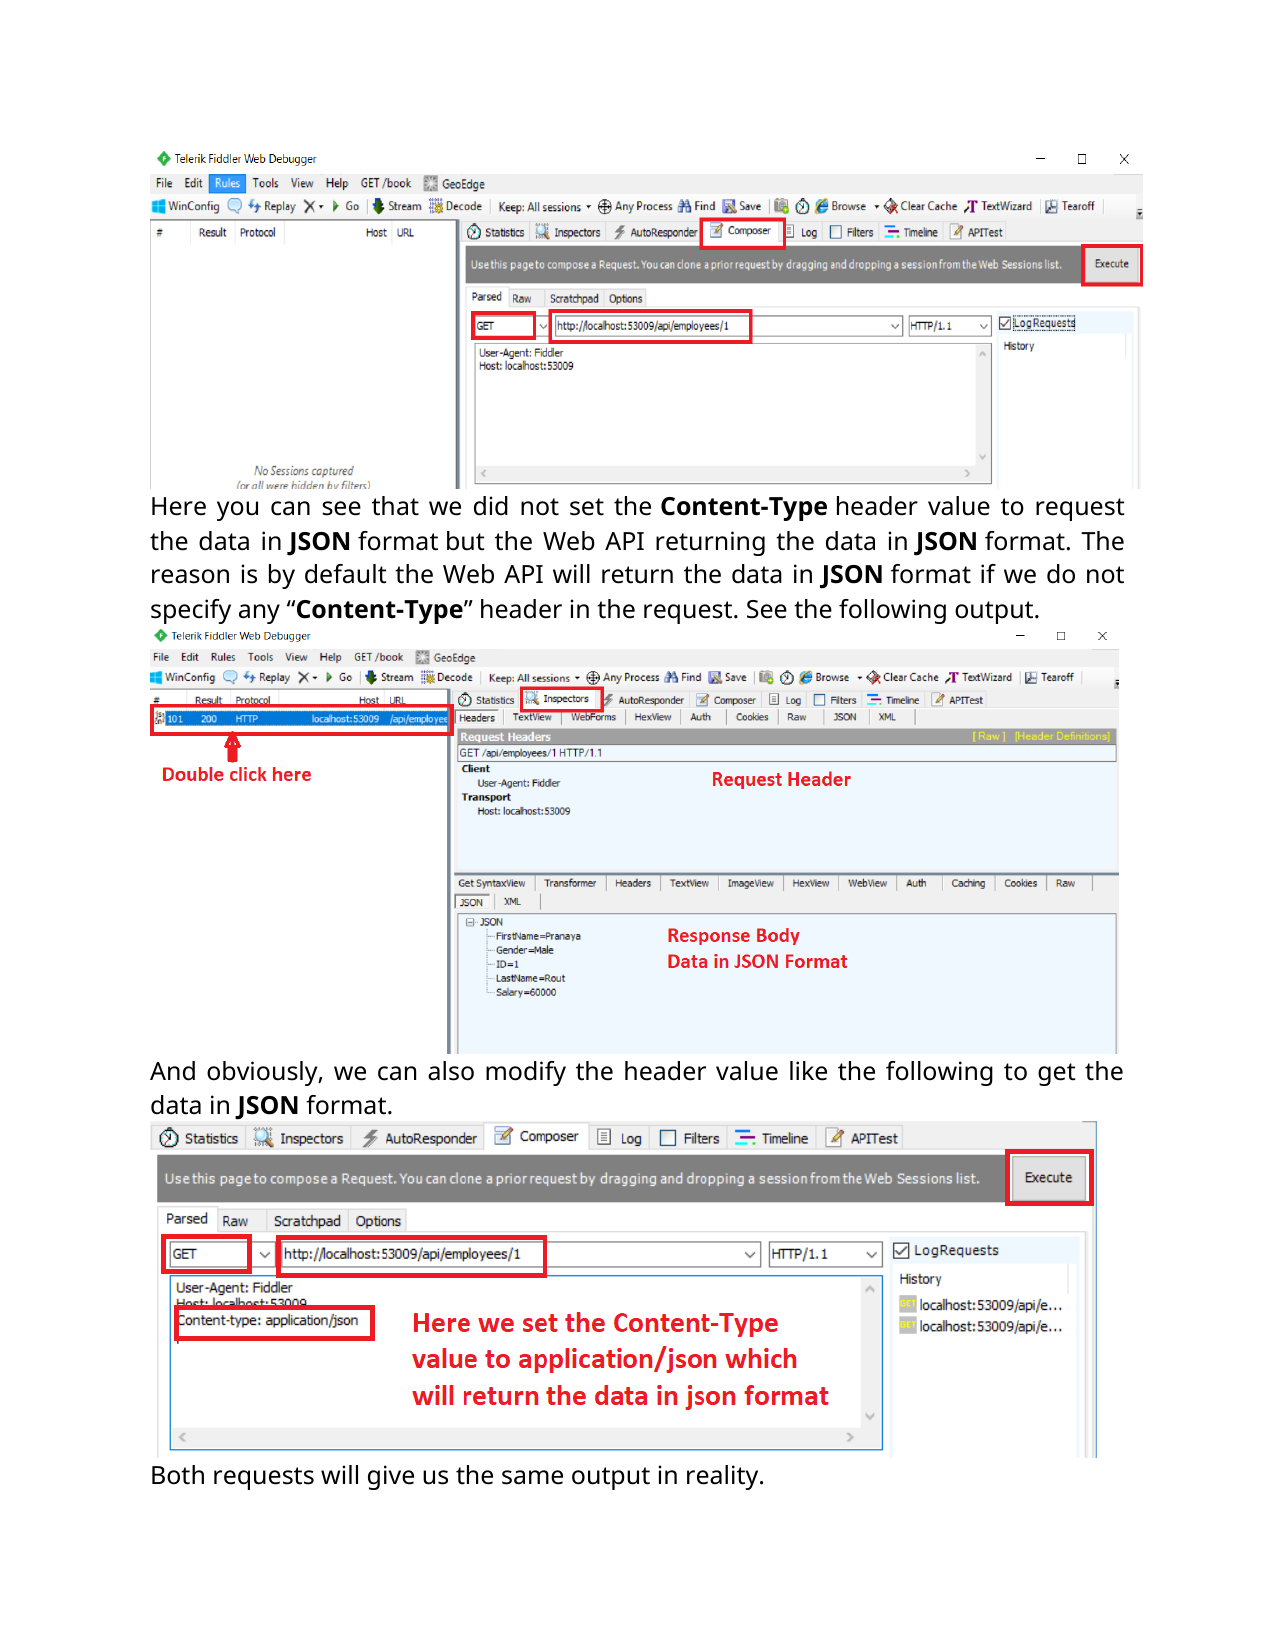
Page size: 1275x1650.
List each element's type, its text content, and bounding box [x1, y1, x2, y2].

text Here you can see that we did not set the Content-Type header value to request the data in JSON format but the Web API returning the data in JSON format. The reason is by default the Web API will return the data in JSON format if we do not specify any “Content-Type” header in the request. See the following output. [150, 489, 1125, 625]
picture [150, 150, 1143, 489]
text Both requests will give us the same output in reality. [150, 1457, 1125, 1492]
picture [150, 625, 1119, 1054]
text And obviously, we can also modify the header value like the following to get the data in JSON format. [150, 1053, 1125, 1122]
picture [150, 1121, 1097, 1458]
